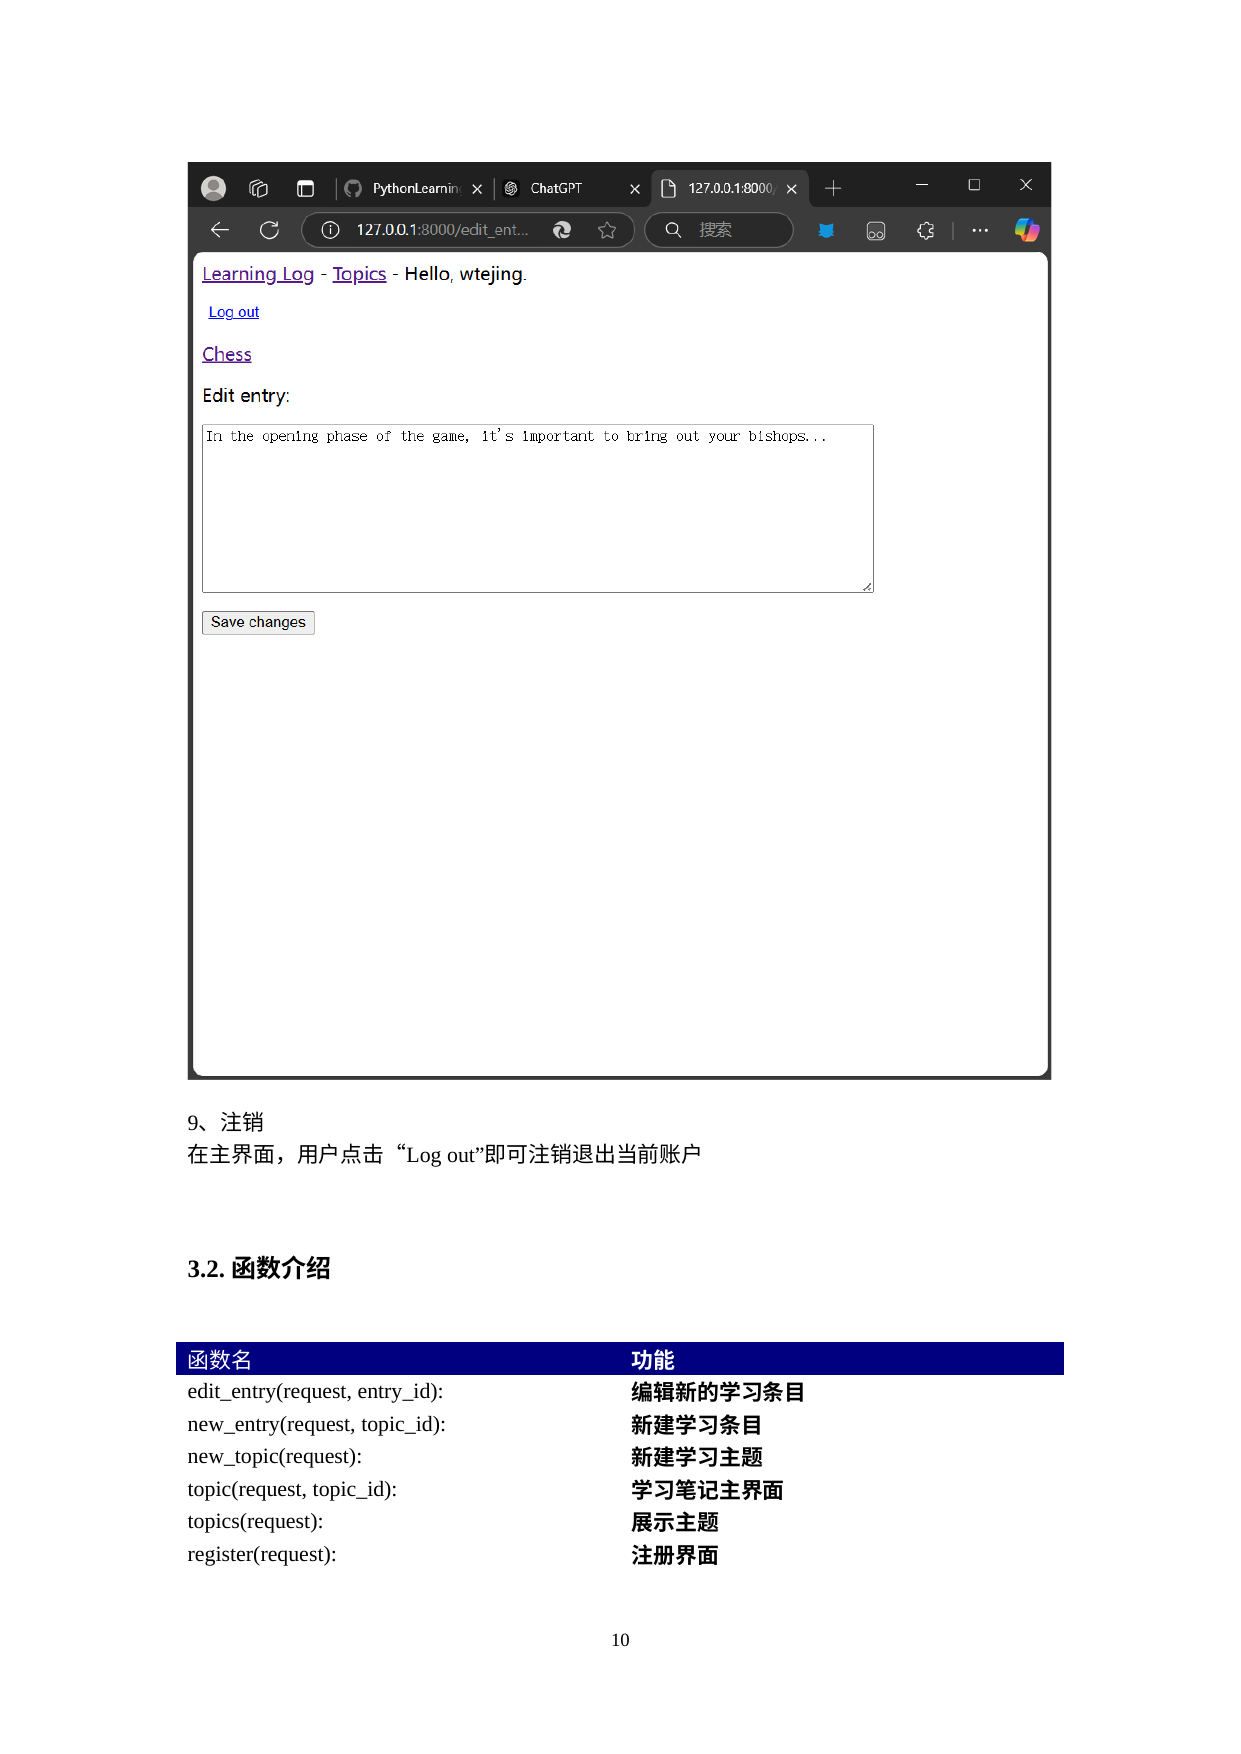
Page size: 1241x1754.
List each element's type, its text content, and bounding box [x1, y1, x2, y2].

picture [187, 162, 1052, 1080]
table_cell 展示主题 [620, 1505, 1064, 1537]
list 注销 在主界面，用户点击“Log out”即可注销退出当前账户 [187, 1104, 1053, 1202]
table_cell 注册界面 [620, 1537, 1064, 1570]
table_cell 新建学习条目 [620, 1407, 1064, 1440]
table_cell register(request): [176, 1537, 620, 1570]
table_header 功能 [620, 1342, 1064, 1375]
table_cell topics(request): [176, 1505, 620, 1537]
table_cell edit_entry(request, entry_id): [176, 1375, 620, 1407]
table_cell new_topic(request): [176, 1440, 620, 1472]
table_cell 编辑新的学习条目 [620, 1375, 1064, 1407]
table_cell 新建学习主题 [620, 1440, 1064, 1472]
table_cell topic(request, topic_id): [176, 1472, 620, 1505]
text 函数介绍 [187, 1234, 1053, 1299]
table_header 函数名 [176, 1342, 620, 1375]
table_cell 学习笔记主界面 [620, 1472, 1064, 1505]
table_cell new_entry(request, topic_id): [176, 1407, 620, 1440]
